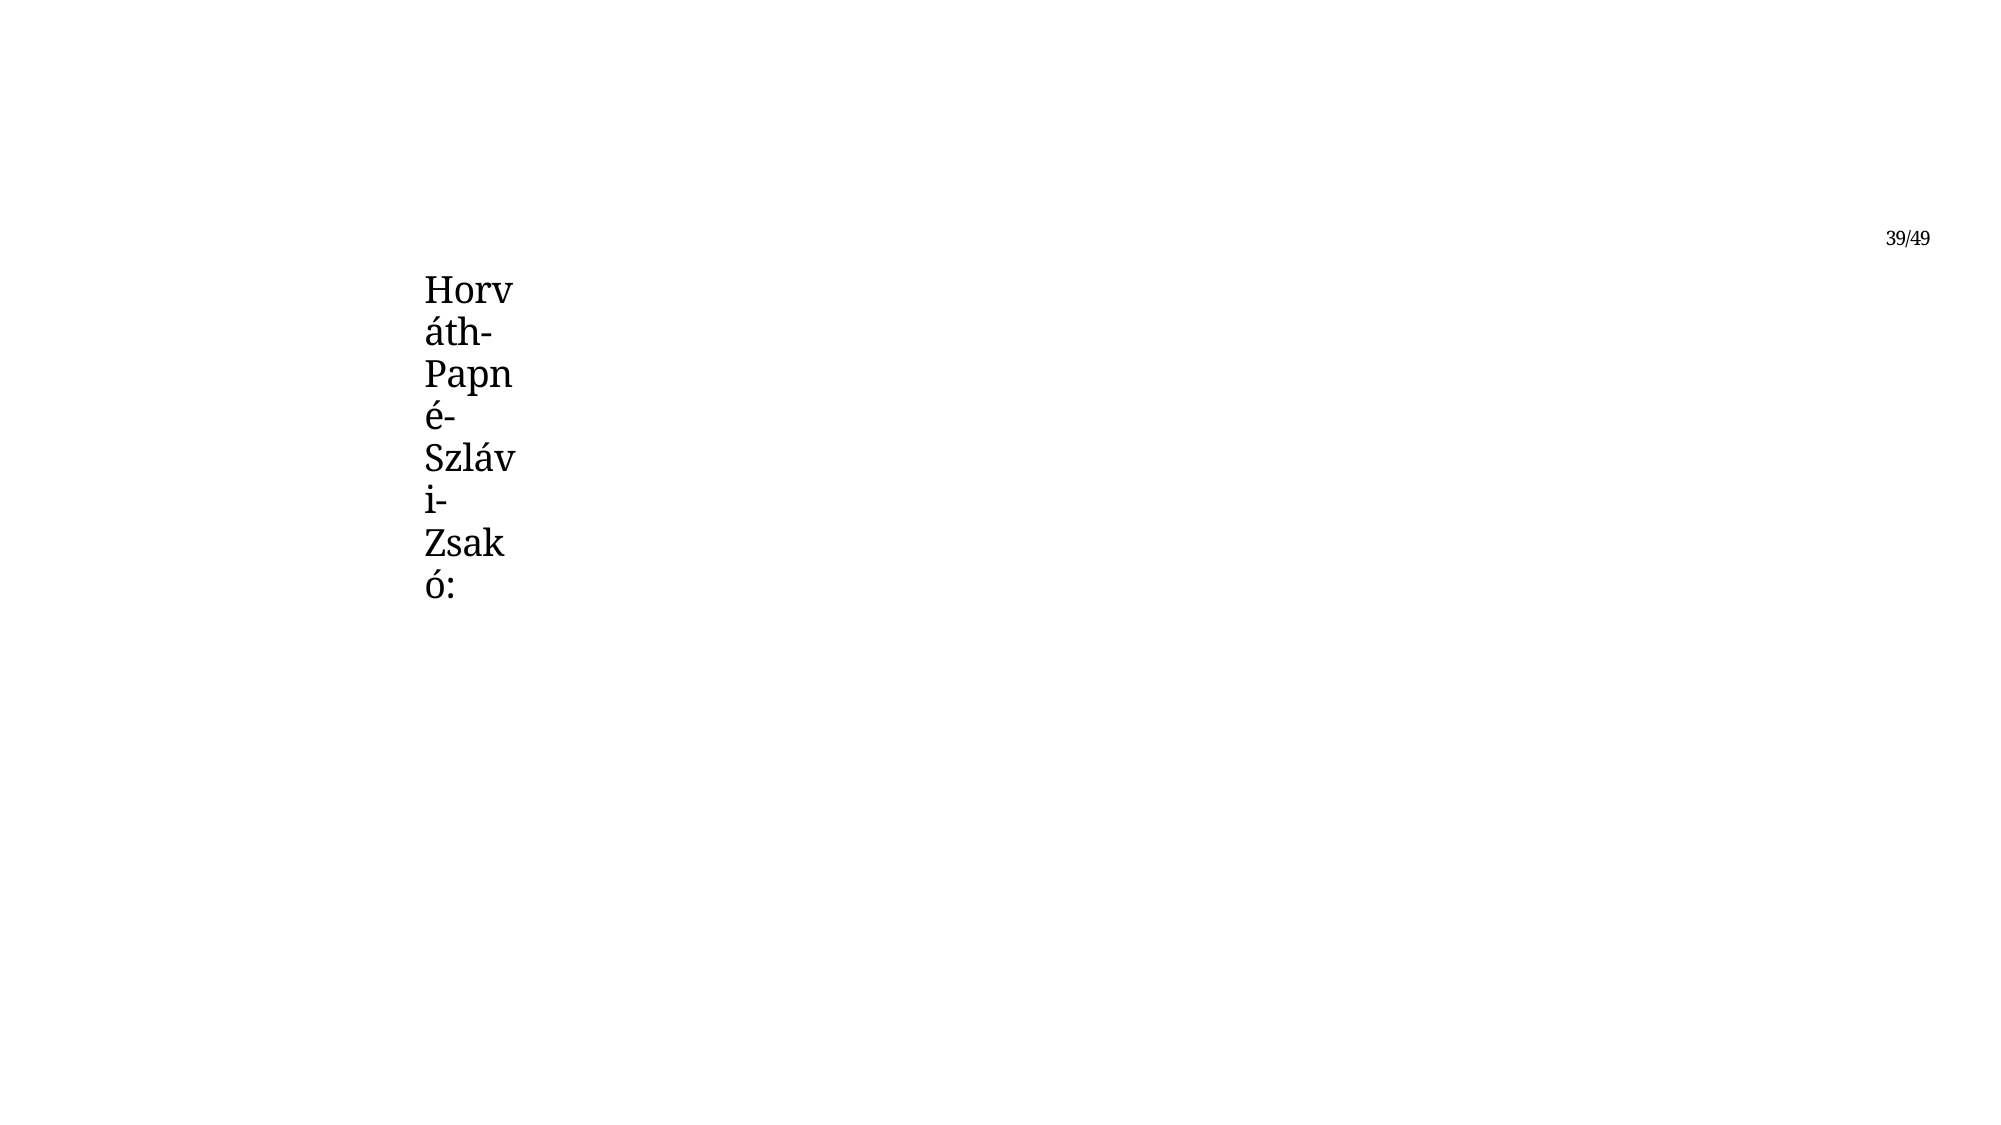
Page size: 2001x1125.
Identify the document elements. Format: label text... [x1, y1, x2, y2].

text Horváth-Papné-Szlávi-Zsakó: [424, 227, 520, 607]
text 39/49 [1885, 227, 1935, 250]
